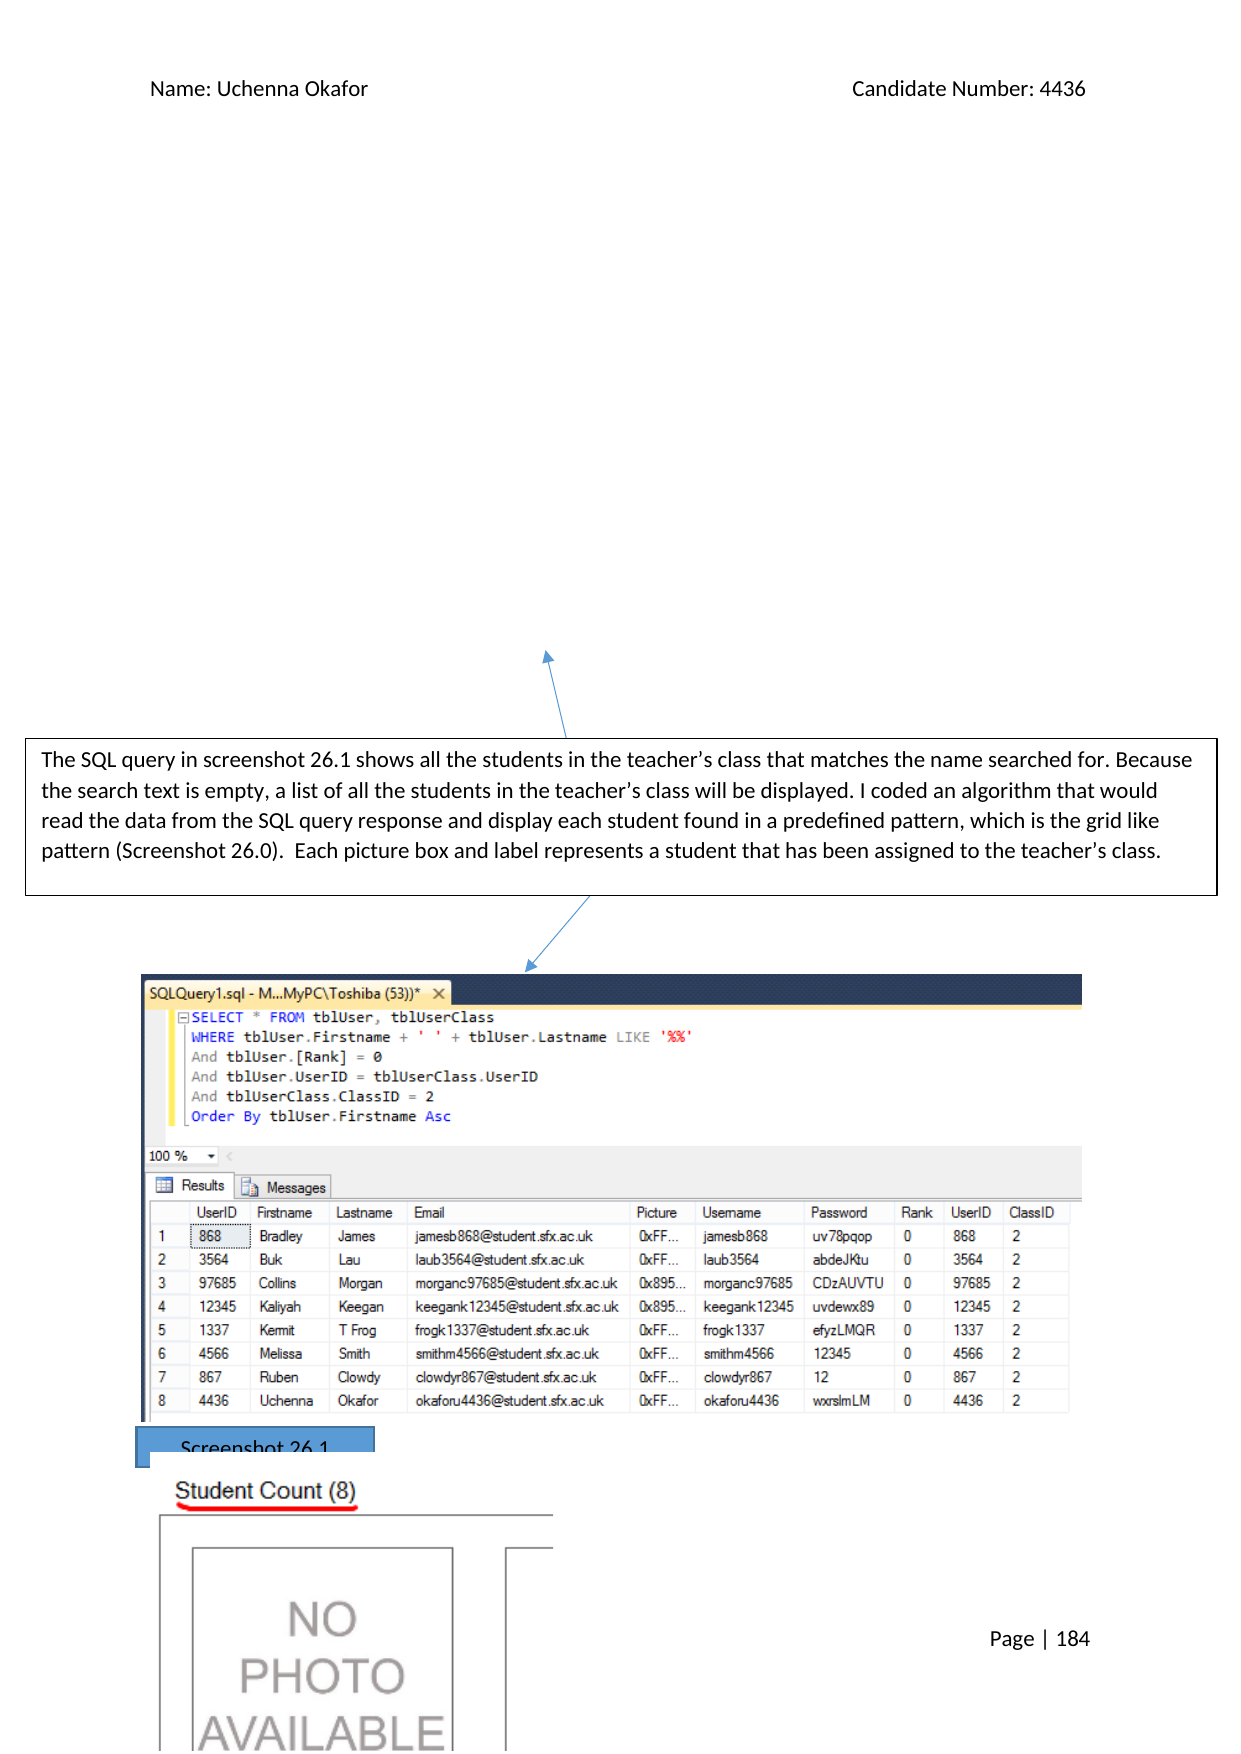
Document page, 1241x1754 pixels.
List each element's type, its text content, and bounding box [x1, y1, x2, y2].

picture [150, 1452, 554, 1751]
picture [141, 974, 1082, 1422]
